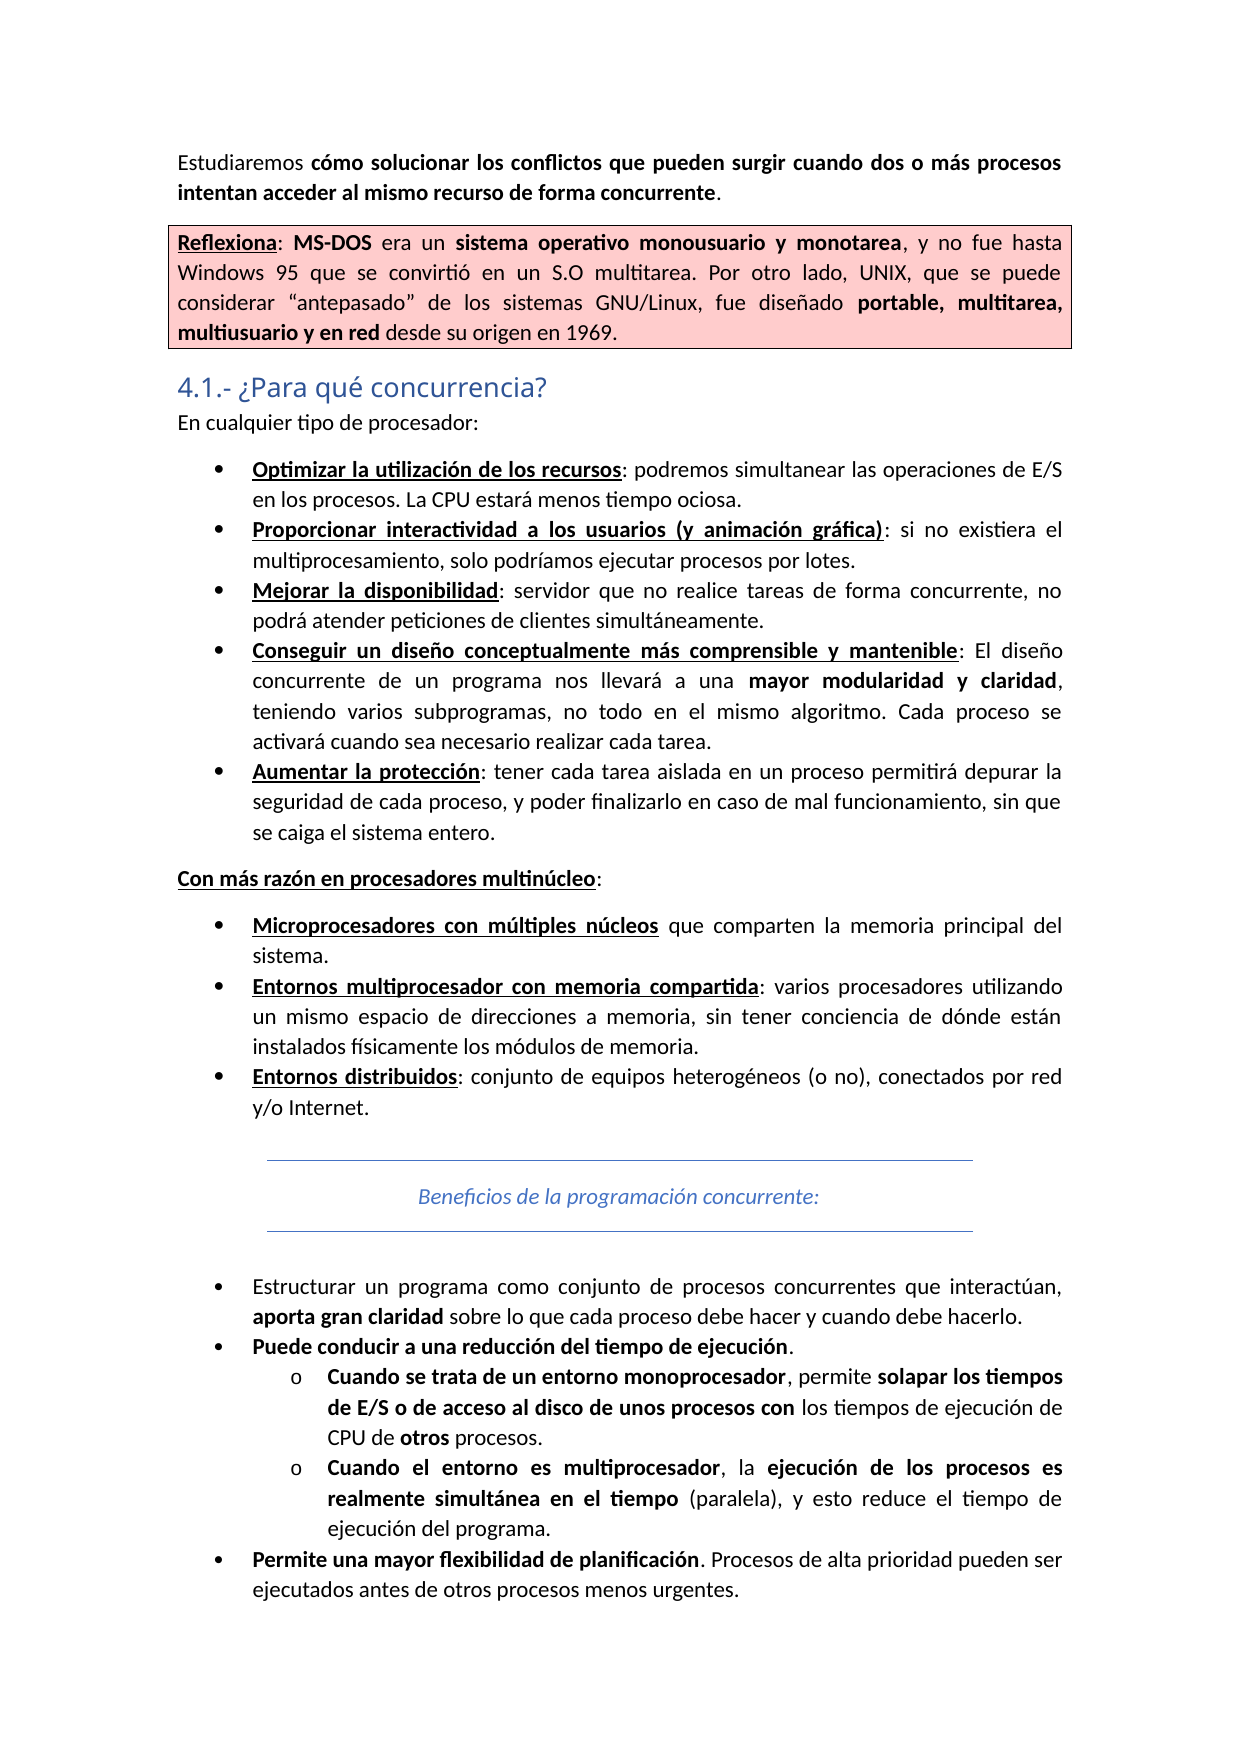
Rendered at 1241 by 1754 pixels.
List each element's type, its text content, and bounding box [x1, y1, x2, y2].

text Estudiaremos cómo solucionar los conflictos que pueden surgir cuando dos o más procesos intentan acceder al mismo recurso de forma concurrente. [177, 148, 1063, 206]
list Entornos distribuidos: conjunto de equipos heterogéneos (o no), conectados por red y/o Internet. [215, 1062, 1063, 1121]
list Conseguir un diseño conceptualmente más comprensible y mantenible: El diseño concurrente de un programa nos llevará a una mayor modularidad y claridad, teniendo varios subprogramas, no todo en el mismo algoritmo. Cada proceso se activará cuando sea necesario realizar cada tarea. [215, 636, 1063, 755]
list Entornos multiprocesador con memoria compartida: varios procesadores utilizando un mismo espacio de direcciones a memoria, sin tener conciencia de dónde están instalados físicamente los módulos de memoria. [215, 972, 1063, 1060]
list Cuando el entorno es multiprocesador, la ejecución de los procesos es realmente simultánea en el tiempo (paralela), y esto reduce el tiempo de ejecución del programa. [290, 1453, 1063, 1542]
list Mejorar la disponibilidad: servidor que no realice tareas de forma concurrente, no podrá atender peticiones de clientes simultáneamente. [215, 576, 1063, 634]
text Con más razón en procesadores multinúcleo: [177, 864, 1063, 892]
list Optimizar la utilización de los recursos: podremos simultanear las operaciones de E/S en los procesos. La CPU estará menos tiempo ociosa. [215, 455, 1063, 513]
list Cuando se trata de un entorno monoprocesador, permite solapar los tiempos de E/S o de acceso al disco de unos procesos con los tiempos de ejecución de CPU de otros procesos. [290, 1362, 1063, 1451]
text Reflexiona: MS-DOS era un sistema operativo monousuario y monotarea, y no fue hasta Windows 95 que se convirtió en un S.O multitarea. Por otro lado, UNIX, que se puede considerar “antepasado” de los sistemas GNU/Linux, fue diseñado portable, multitarea, multiusuario y en red desde su origen en 1969. [169, 226, 1071, 348]
list Aumentar la protección: tener cada tarea aislada en un proceso permitirá depurar la seguridad de cada proceso, y poder finalizarlo en caso de mal funcionamiento, sin que se caiga el sistema entero. [215, 757, 1063, 846]
text En cualquier tipo de procesador: [177, 408, 1063, 436]
list Permite una mayor flexibilidad de planificación. Procesos de alta prioridad pueden ser ejecutados antes de otros procesos menos urgentes. [215, 1545, 1063, 1603]
list Proporcionar interactividad a los usuarios (y animación gráfica): si no existiera el multiprocesamiento, solo podríamos ejecutar procesos por lotes. [215, 516, 1063, 574]
list Microprocesadores con múltiples núcleos que comparten la memoria principal del sistema. [215, 911, 1063, 969]
subtitle 4.1.- ¿Para qué concurrencia? [177, 368, 1063, 405]
list Puede conducir a una reducción del tiempo de ejecución. [215, 1332, 1063, 1360]
text Beneficios de la programación concurrente: [267, 1161, 973, 1231]
list Estructurar un programa como conjunto de procesos concurrentes que interactúan, aporta gran claridad sobre lo que cada proceso debe hacer y cuando debe hacerlo. [215, 1272, 1063, 1330]
